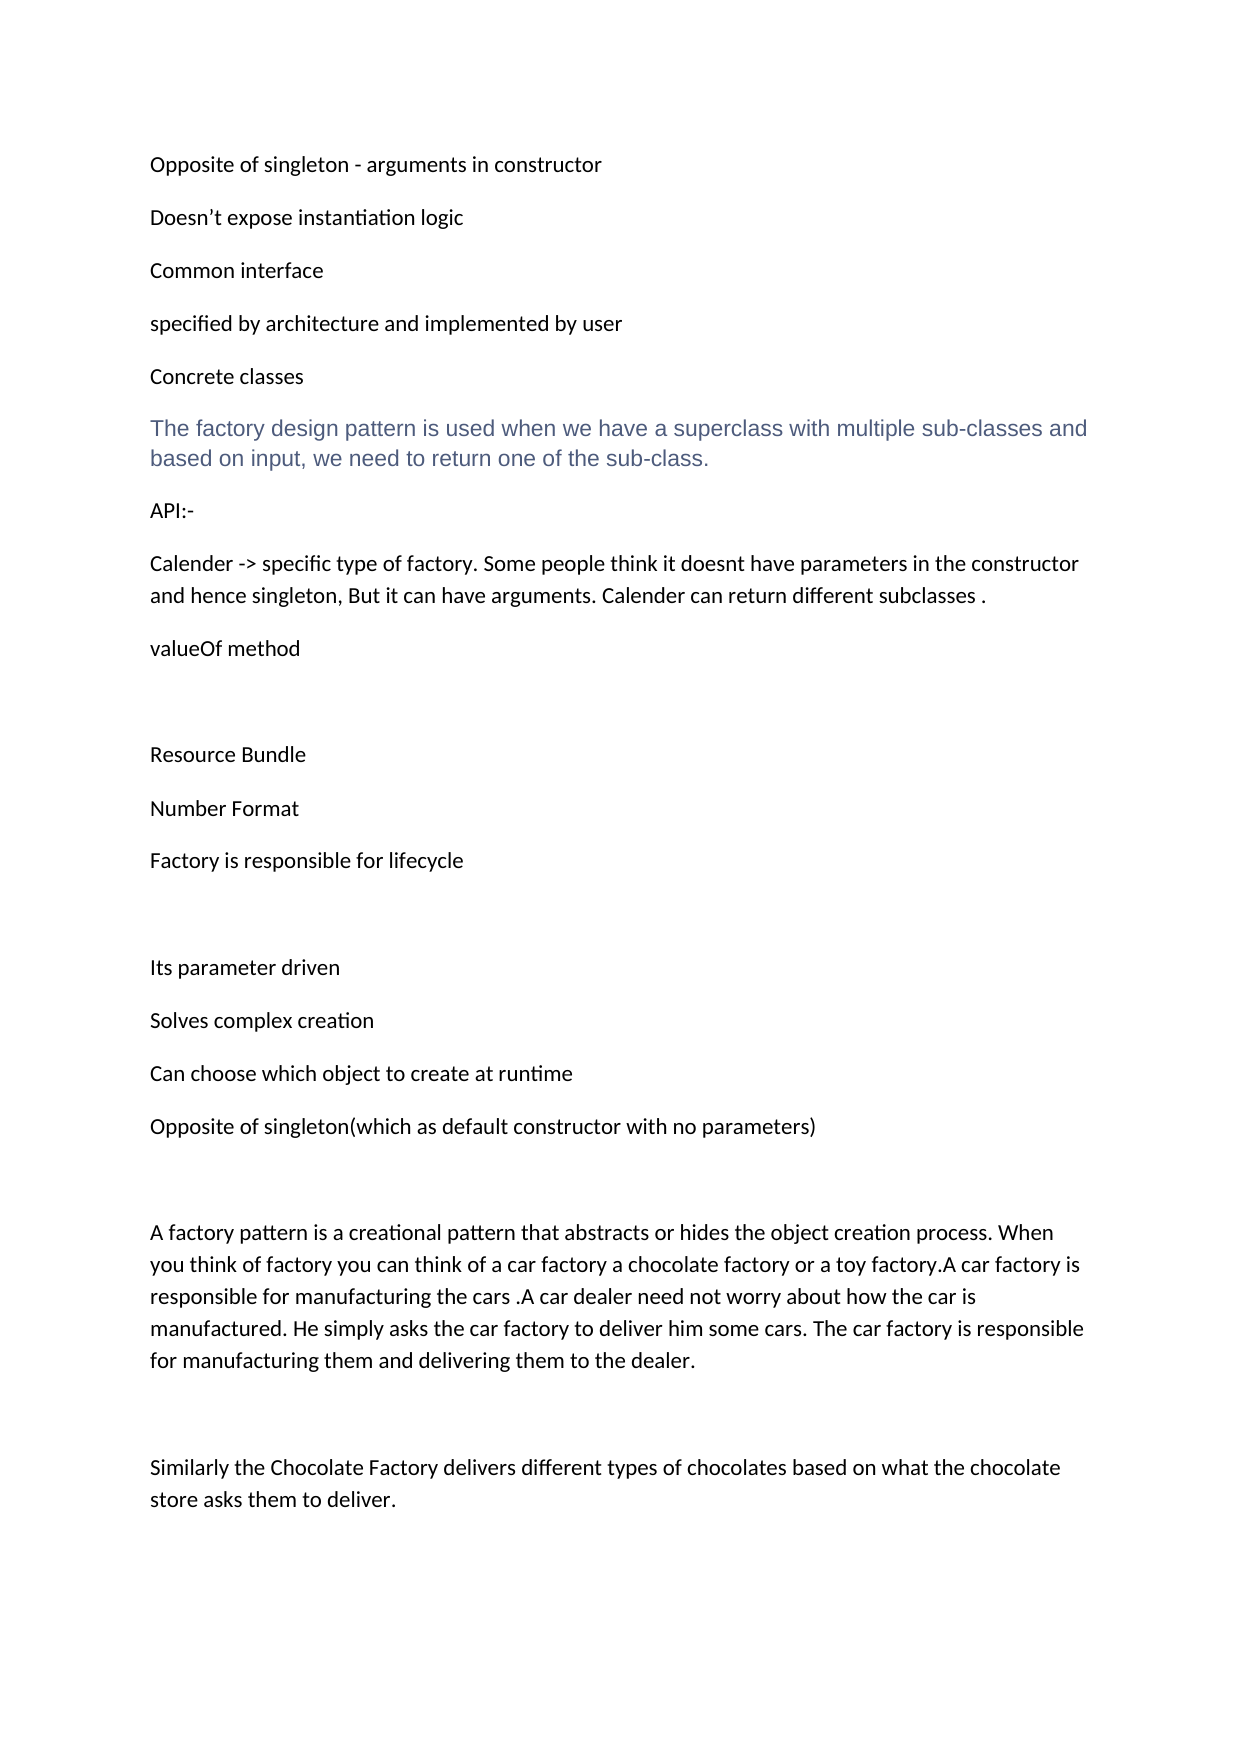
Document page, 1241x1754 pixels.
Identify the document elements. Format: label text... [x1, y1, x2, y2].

text The factory design pattern is used when we have a superclass with multiple sub-classes and based on input, we need to return one of the sub-class. [150, 415, 1090, 472]
text Solves complex creation [150, 1006, 1090, 1034]
text Opposite of singleton - arguments in constructor [150, 150, 1090, 178]
text valueOf method [150, 634, 1090, 663]
text API:- [150, 496, 1090, 524]
text Concrete classes [150, 362, 1090, 390]
text Calender -> specific type of factory. Some people think it doesnt have parameters in the constructor and hence singleton, But it can have arguments. Calender can return different subclasses . [150, 549, 1090, 609]
text Doesn’t expose instantiation logic [150, 203, 1090, 231]
text Can choose which object to create at runtime [150, 1059, 1090, 1087]
text Number Format [150, 794, 1090, 822]
text A factory pattern is a creational pattern that abstracts or hides the object creation process. When you think of factory you can think of a car factory a chocolate factory or a toy factory.A car factory is responsible for manufacturing the cars .A car dealer need not worry about how the car is manufactured. He simply asks the car factory to deliver him some cars. The car factory is responsible for manufacturing them and delivering them to the dealer. [150, 1218, 1090, 1374]
text Opposite of singleton(which as default constructor with no parameters) [150, 1112, 1090, 1140]
text Resource Bundle [150, 741, 1090, 769]
text Its parameter driven [150, 953, 1090, 981]
text specified by architecture and implemented by user [150, 309, 1090, 337]
text Common interface [150, 256, 1090, 284]
text Factory is responsible for lifecycle [150, 847, 1090, 875]
text Similarly the Chocolate Factory delivers different types of chocolates based on what the chocolate store asks them to deliver. [150, 1453, 1090, 1513]
